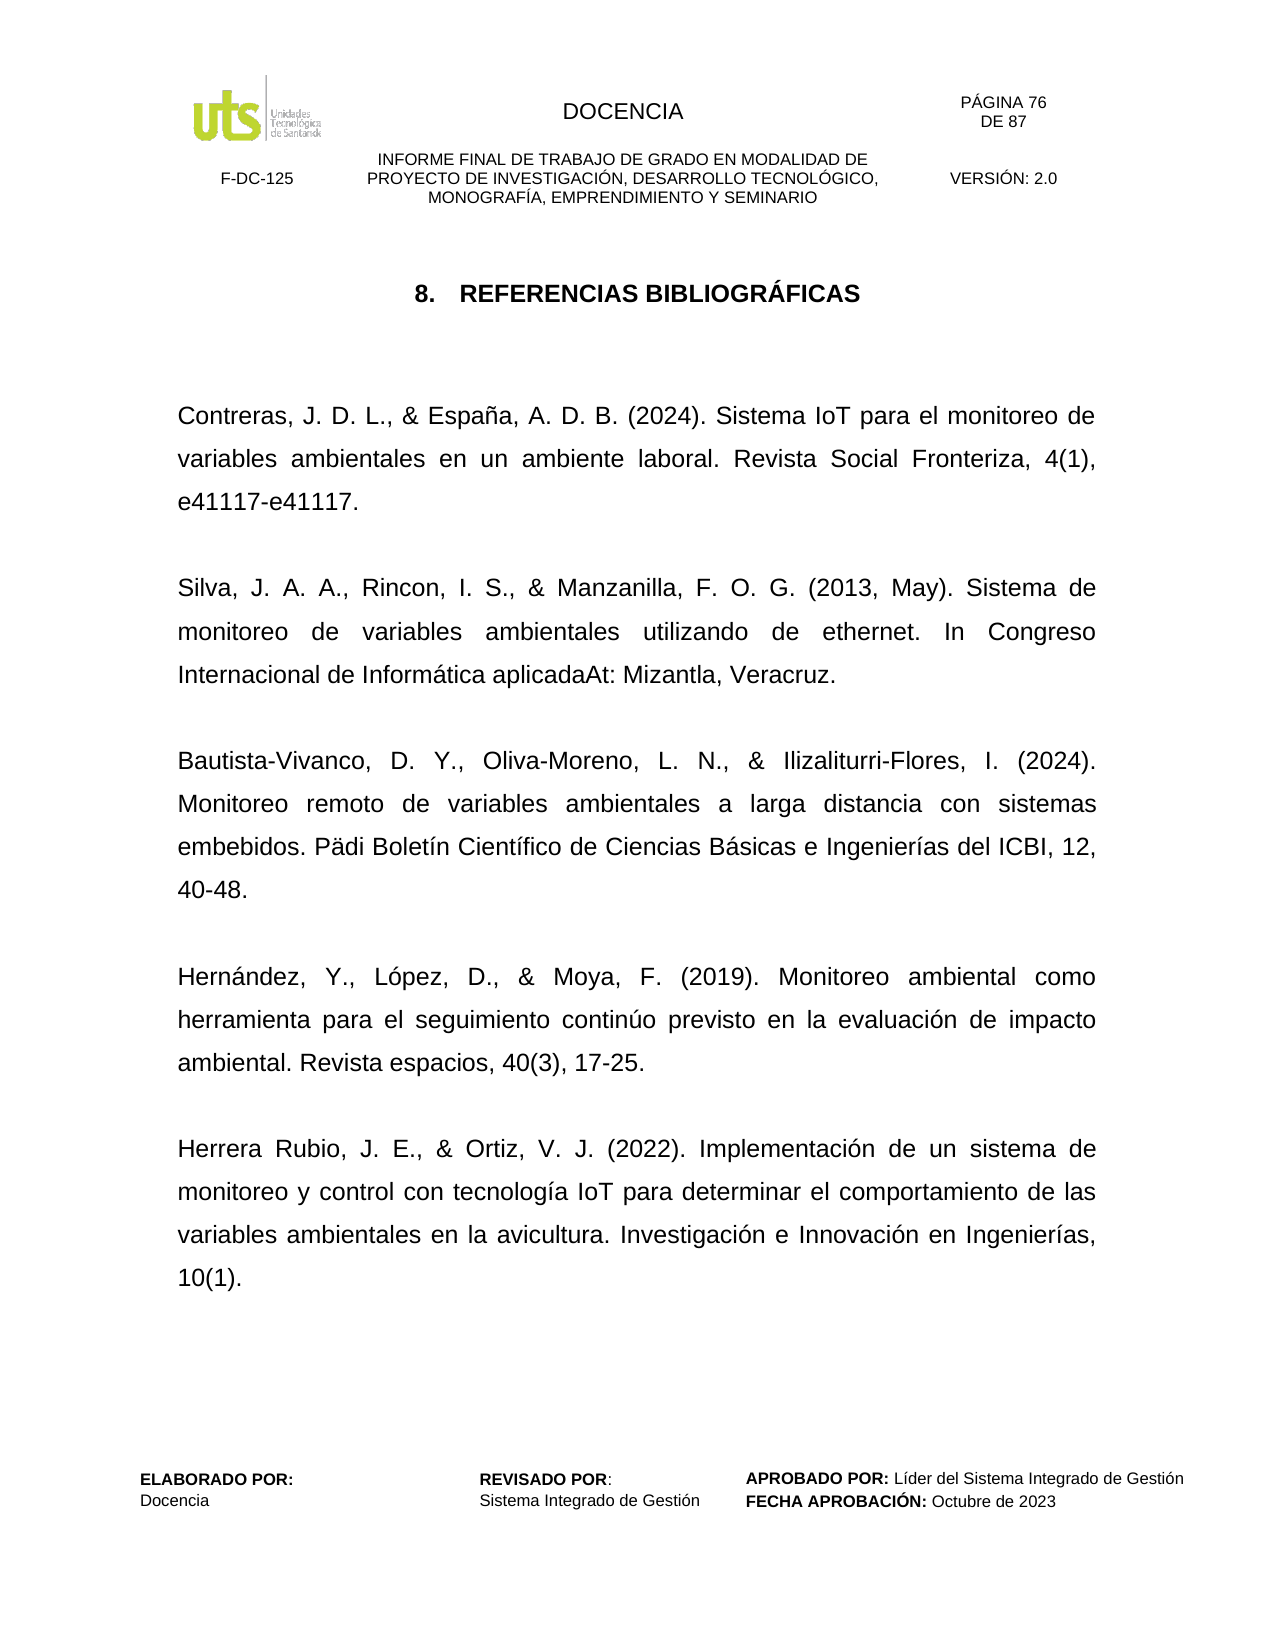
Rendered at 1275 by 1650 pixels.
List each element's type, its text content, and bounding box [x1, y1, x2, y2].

picture [192, 75, 321, 149]
text Silva, J. A. A., Rincon, I. S., & Manzanilla, F. O. G. (2013, May). Sistema de monitoreo de variables ambientales utilizando de ethernet. In Congreso Internacional de Informática aplicadaAt: Mizantla, Veracruz. [177, 573, 1098, 688]
text Contreras, J. D. L., & España, A. D. B. (2024). Sistema IoT para el monitoreo de variables ambientales en un ambiente laboral. Revista Social Fronteriza, 4(1), e41117-e41117. [177, 401, 1098, 516]
subtitle REFERENCIAS BIBLIOGRÁFICAS [177, 279, 1098, 308]
text Hernández, Y., López, D., & Moya, F. (2019). Monitoreo ambiental como herramienta para el seguimiento continúo previsto en la evaluación de impacto ambiental. Revista espacios, 40(3), 17-25. [177, 962, 1098, 1077]
text Herrera Rubio, J. E., & Ortiz, V. J. (2022). Implementación de un sistema de monitoreo y control con tecnología IoT para determinar el comportamiento de las variables ambientales en la avicultura. Investigación e Innovación en Ingenierías, 10(1). [177, 1134, 1098, 1292]
text Bautista-Vivanco, D. Y., Oliva-Moreno, L. N., & Ilizaliturri-Flores, I. (2024). Monitoreo remoto de variables ambientales a larga distancia con sistemas embebidos. Pädi Boletín Científico de Ciencias Básicas e Ingenierías del ICBI, 12, 40-48. [177, 746, 1098, 904]
